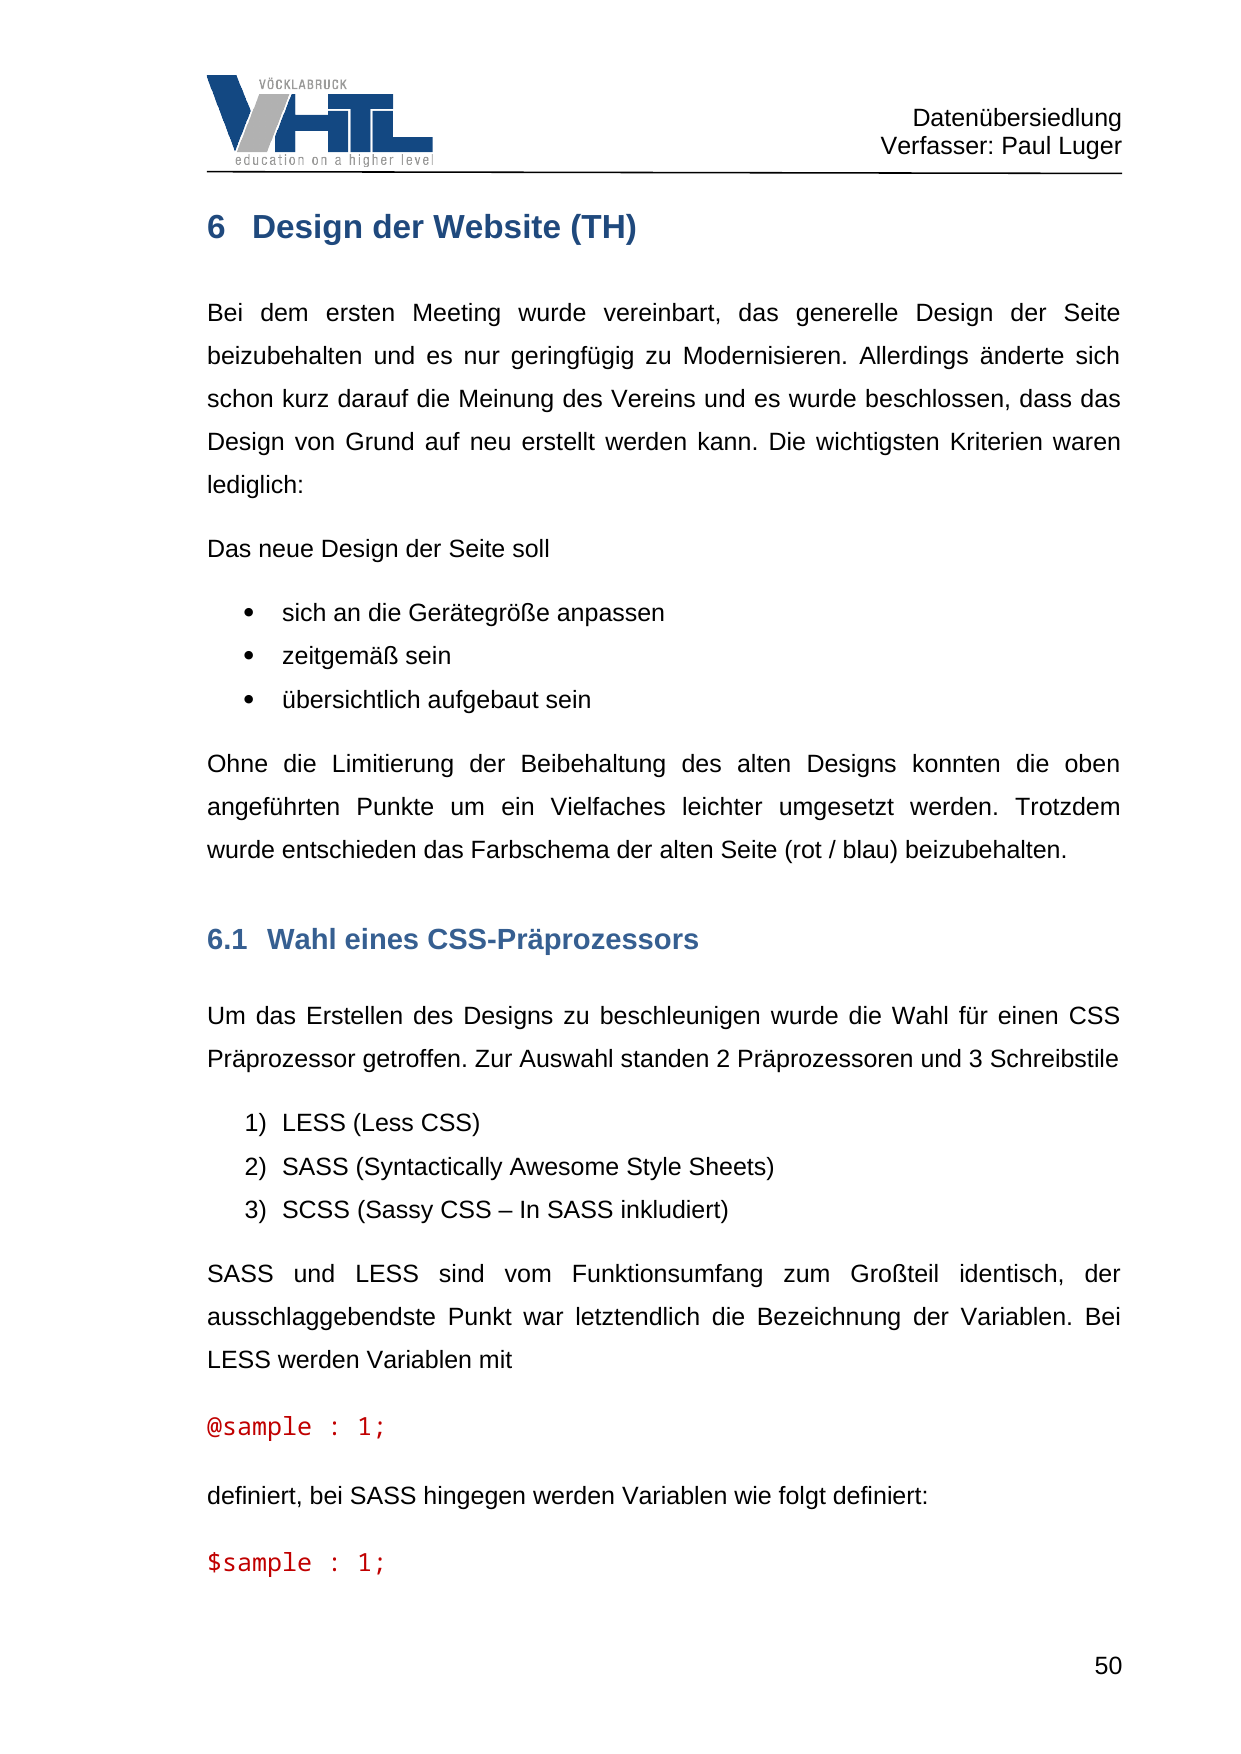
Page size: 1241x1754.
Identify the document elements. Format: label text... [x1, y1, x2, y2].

subtitle Design der Website (TH) [207, 207, 1122, 245]
subtitle Wahl eines CSS-Präprozessors [207, 922, 1122, 955]
list LESS (Less CSS) [244, 1108, 1122, 1137]
text $sample : 1; [207, 1544, 1122, 1579]
text Das neue Design der Seite soll [207, 534, 1122, 563]
list SCSS (Sassy CSS – In SASS inkludiert) [244, 1194, 1122, 1223]
text definiert, bei SASS hingegen werden Variablen wie folgt definiert: [207, 1481, 1122, 1509]
list SASS (Syntactically Awesome Style Sheets) [244, 1151, 1122, 1180]
text Ohne die Limitierung der Beibehaltung des alten Designs konnten die oben angeführten Punkte um ein Vielfaches leichter umgesetzt werden. Trotzdem wurde entschieden das Farbschema der alten Seite (rot / blau) beizubehalten. [207, 749, 1122, 864]
list sich an die Gerätegröße anpassen [244, 598, 1122, 627]
text @sample : 1; [207, 1409, 1122, 1443]
picture [206, 75, 433, 167]
list übersichtlich aufgebaut sein [244, 684, 1122, 713]
text Um das Erstellen des Designs zu beschleunigen wurde die Wahl für einen CSS Präprozessor getroffen. Zur Auswahl standen 2 Präprozessoren und 3 Schreibstile [207, 1001, 1122, 1073]
text SASS und LESS sind vom Funktionsumfang zum Großteil identisch, der ausschlaggebendste Punkt war letztendlich die Bezeichnung der Variablen. Bei LESS werden Variablen mit [207, 1258, 1122, 1373]
list zeitgemäß sein [244, 641, 1122, 670]
text Bei dem ersten Meeting wurde vereinbart, das generelle Design der Seite beizubehalten und es nur geringfügig zu Modernisieren. Allerdings änderte sich schon kurz darauf die Meinung des Vereins und es wurde beschlossen, dass das Design von Grund auf neu erstellt werden kann. Die wichtigsten Kriterien waren lediglich: [207, 298, 1122, 499]
